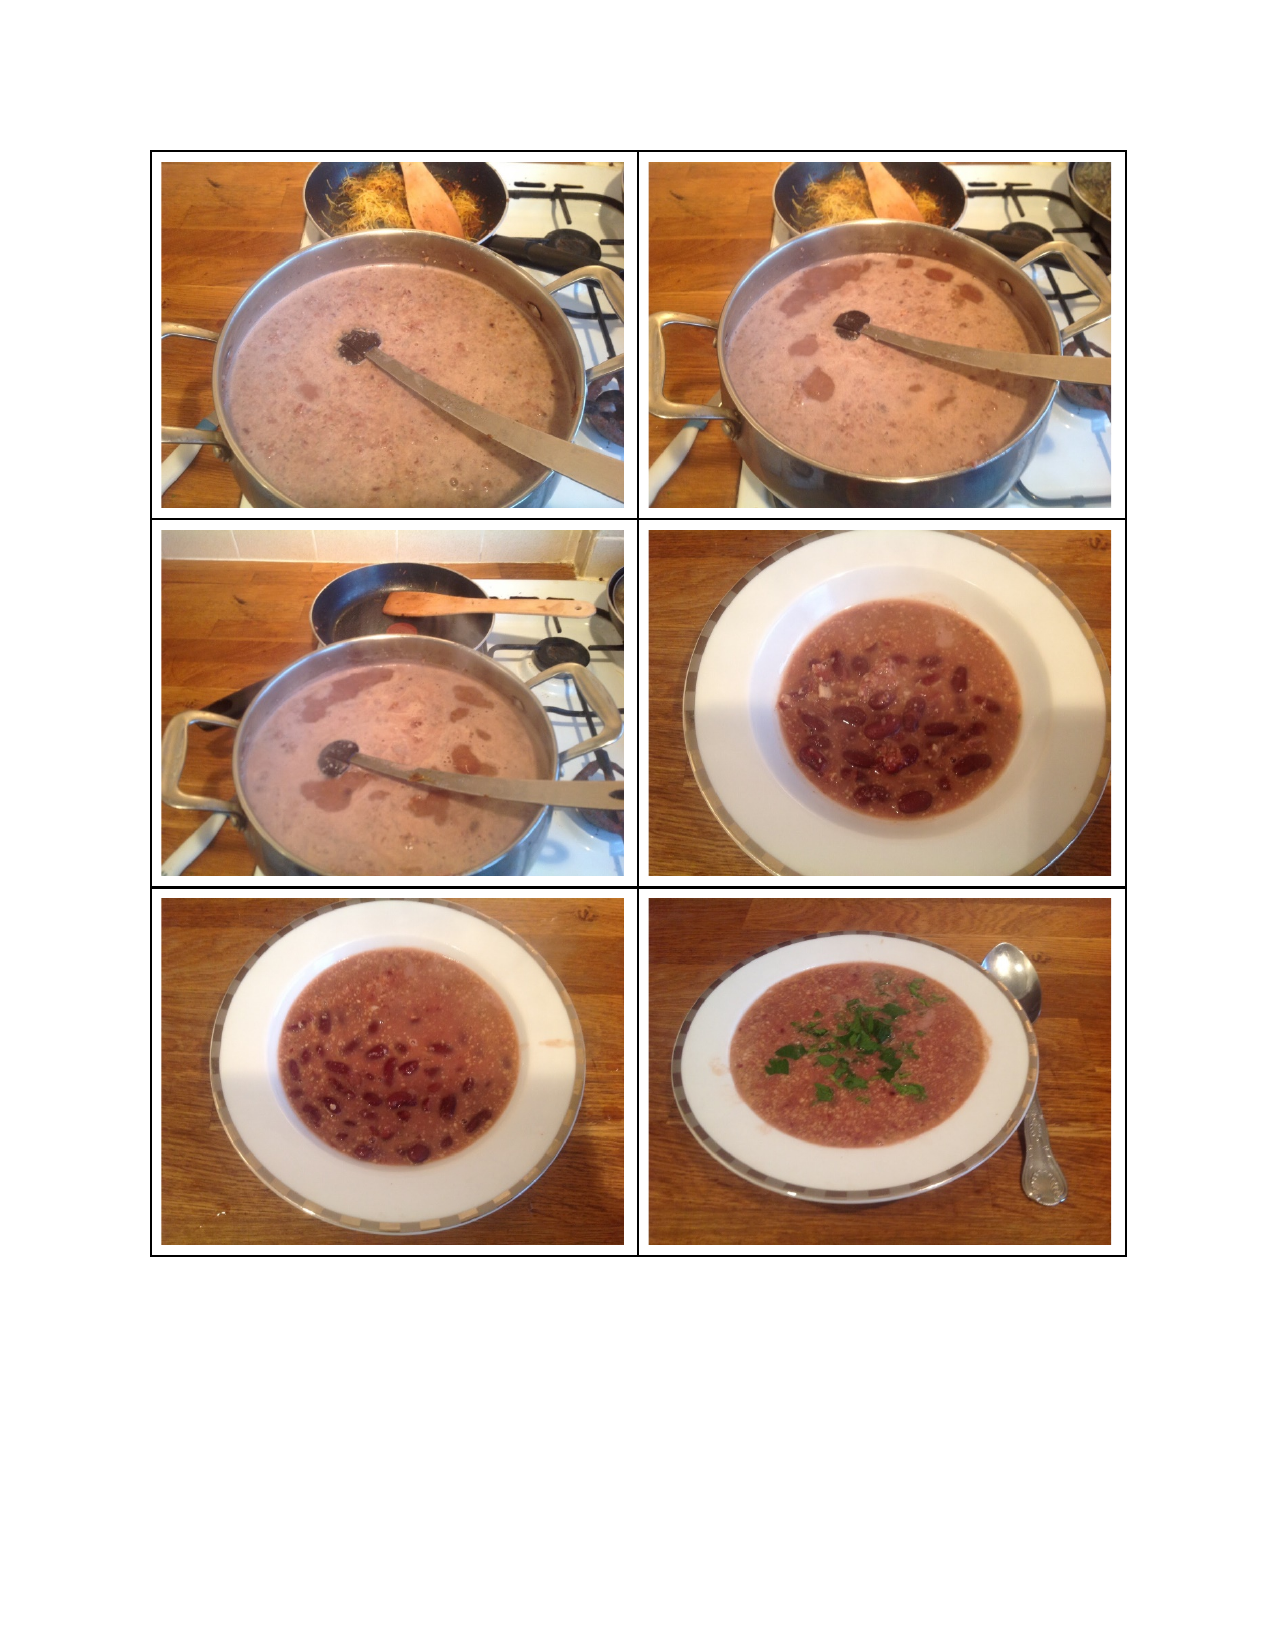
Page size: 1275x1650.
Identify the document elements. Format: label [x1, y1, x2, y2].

picture [648, 898, 1112, 1245]
picture [648, 530, 1112, 876]
table_cell [639, 152, 1125, 518]
picture [648, 162, 1112, 508]
picture [161, 530, 624, 876]
picture [161, 162, 624, 508]
table_cell [639, 889, 1125, 1255]
table_cell [152, 889, 637, 1255]
table_cell [639, 520, 1125, 886]
table_cell [152, 152, 637, 518]
picture [161, 898, 624, 1245]
table_cell [152, 520, 637, 886]
